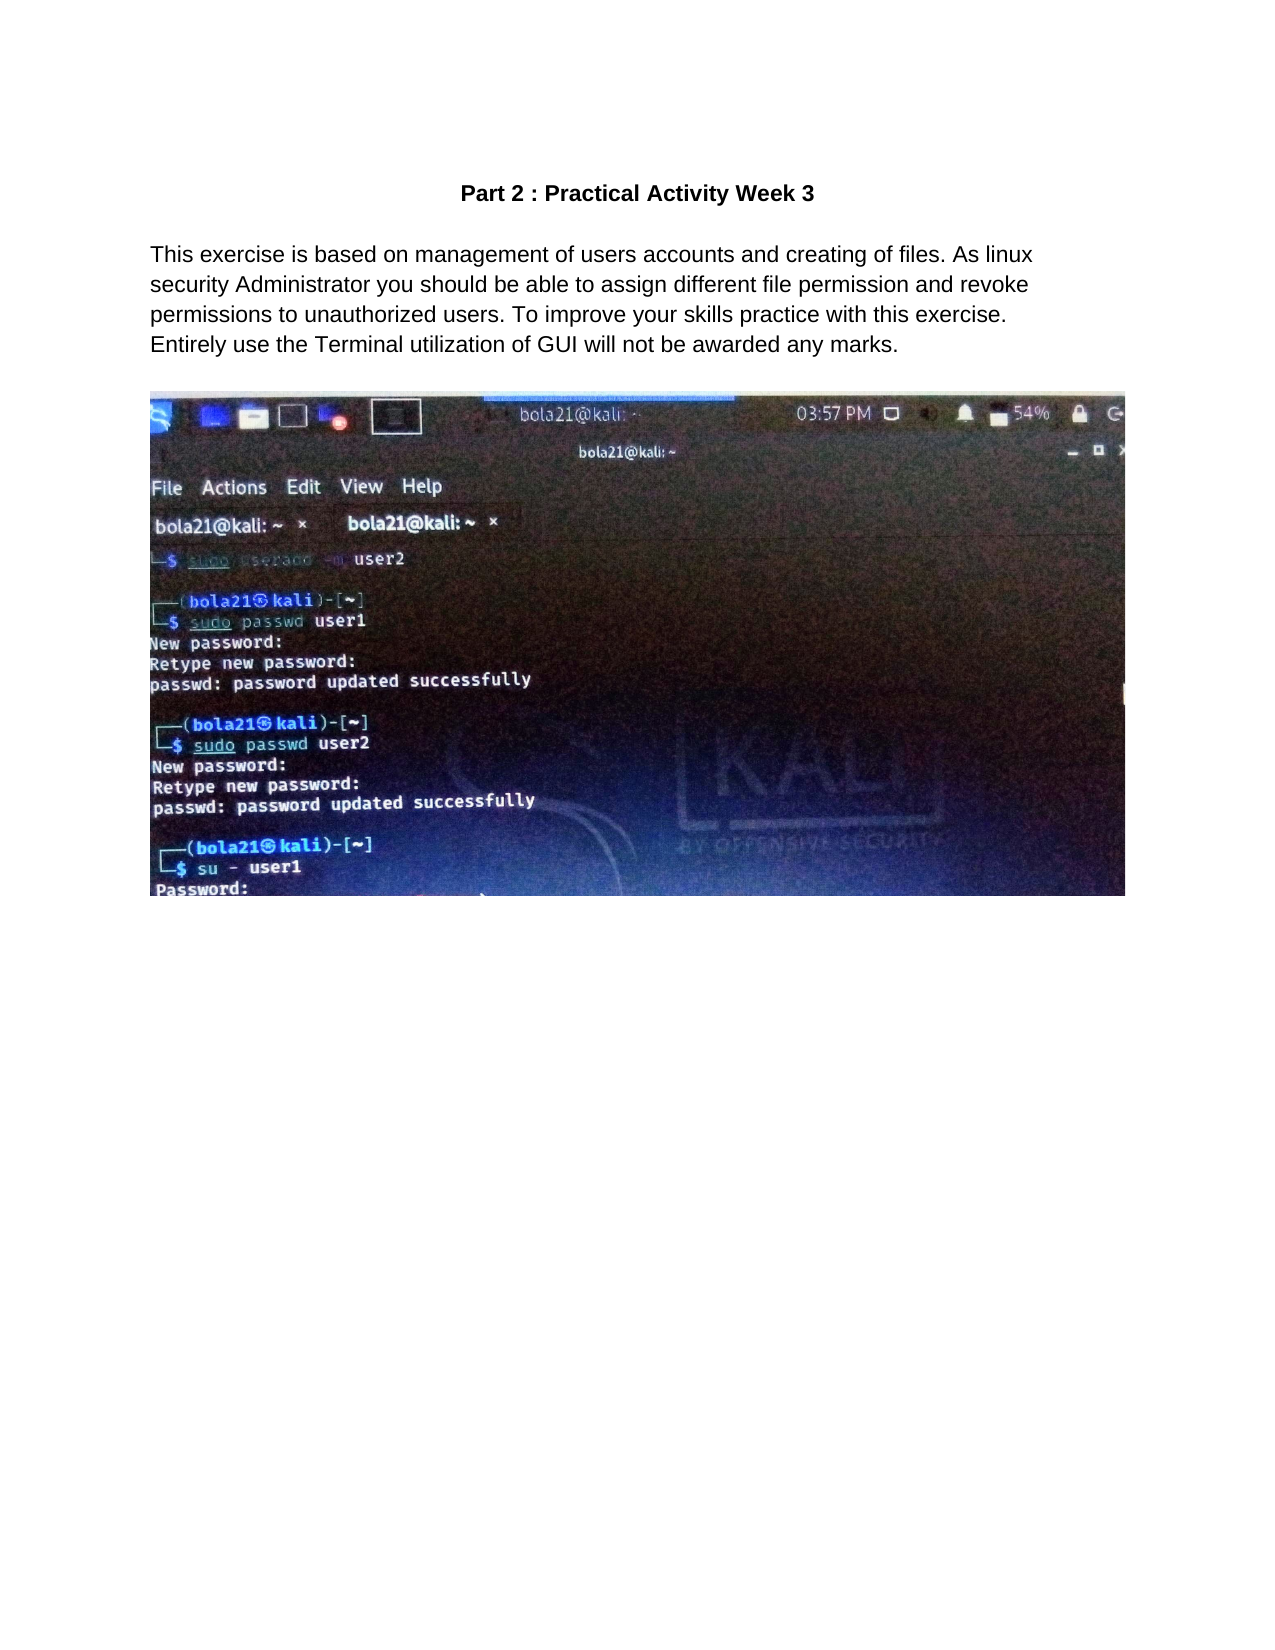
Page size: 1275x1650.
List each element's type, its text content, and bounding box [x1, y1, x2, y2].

text This exercise is based on management of users accounts and creating of files. As linux [150, 241, 1125, 267]
picture [150, 391, 1125, 896]
text Entirely use the Terminal utilization of GUI will not be awarded any marks. [150, 331, 1125, 358]
text Part 2 : Practical Activity Week 3 [150, 180, 1125, 207]
text security Administrator you should be able to assign different file permission and revoke [150, 271, 1125, 297]
text permissions to unauthorized users. To improve your skills practice with this exercise. [150, 301, 1125, 327]
